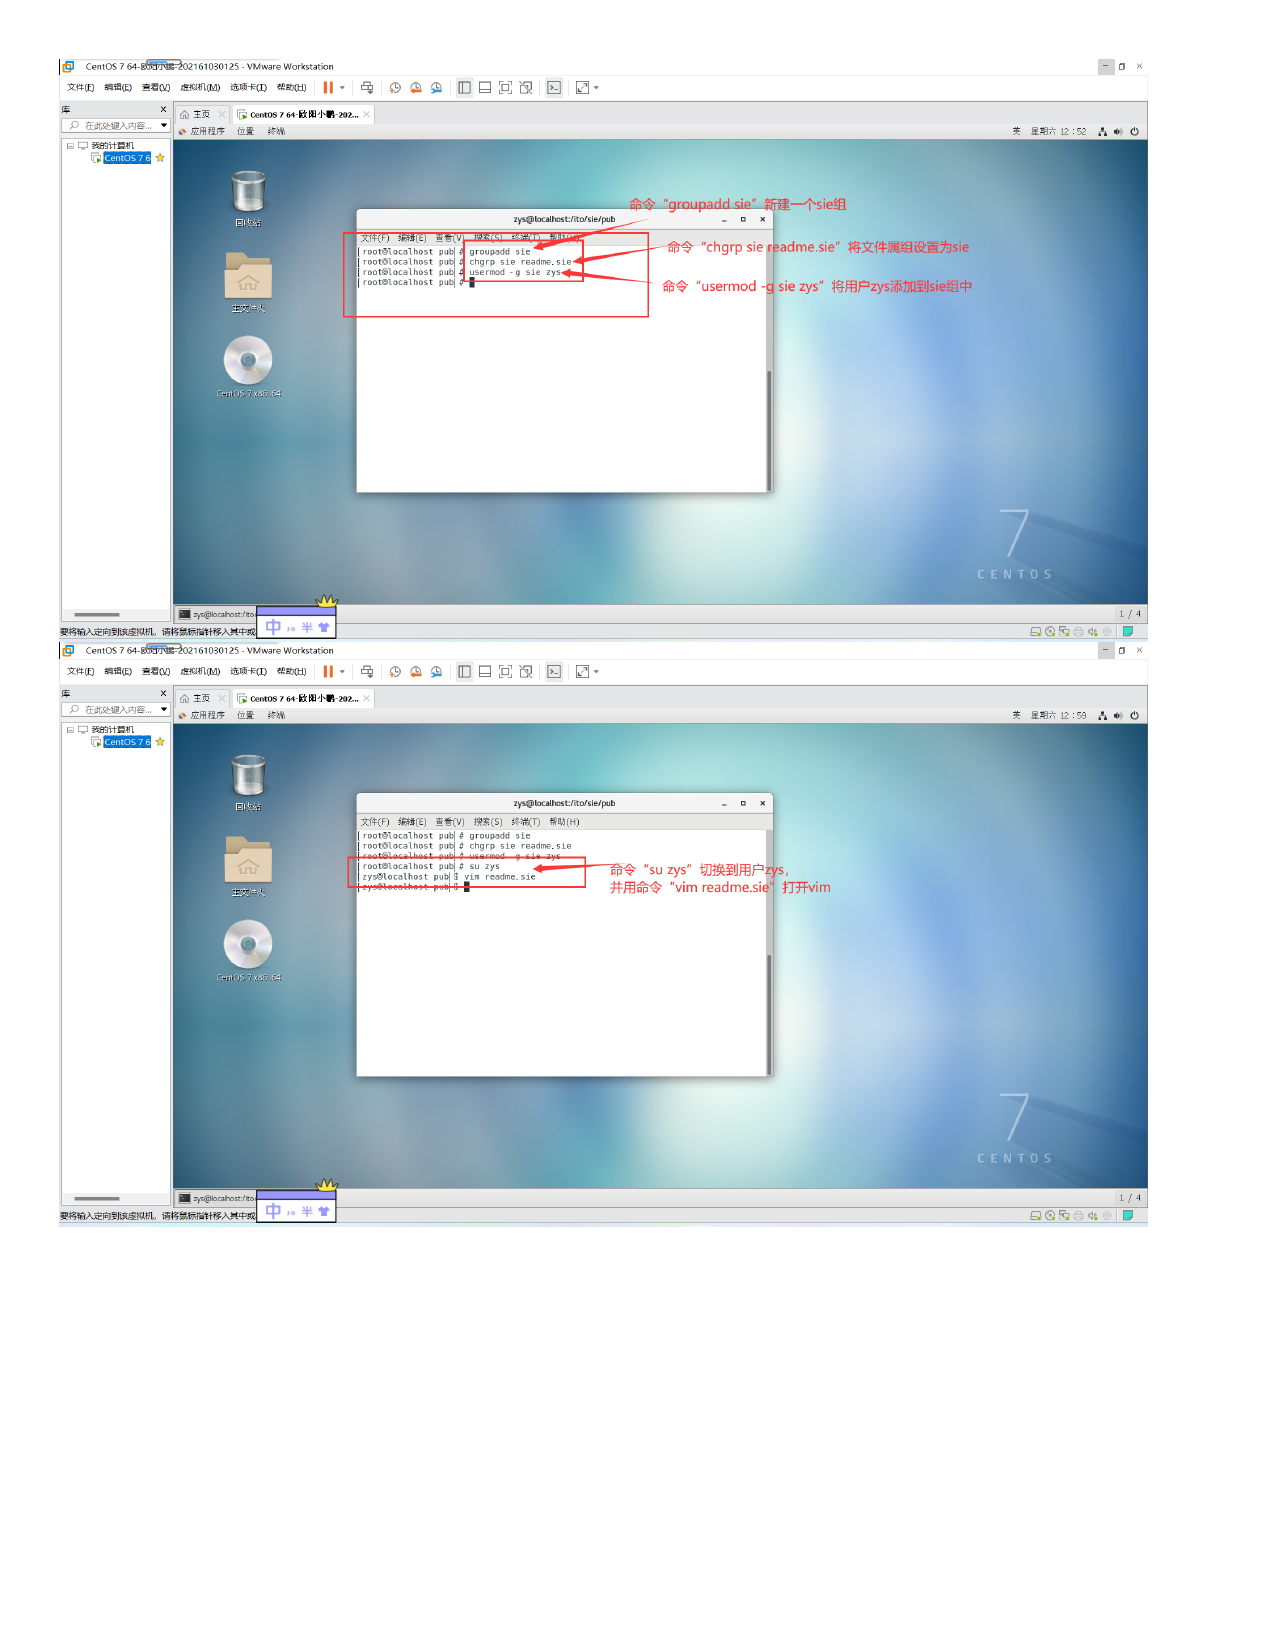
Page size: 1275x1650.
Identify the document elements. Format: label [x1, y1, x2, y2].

picture [59, 59, 1148, 1227]
